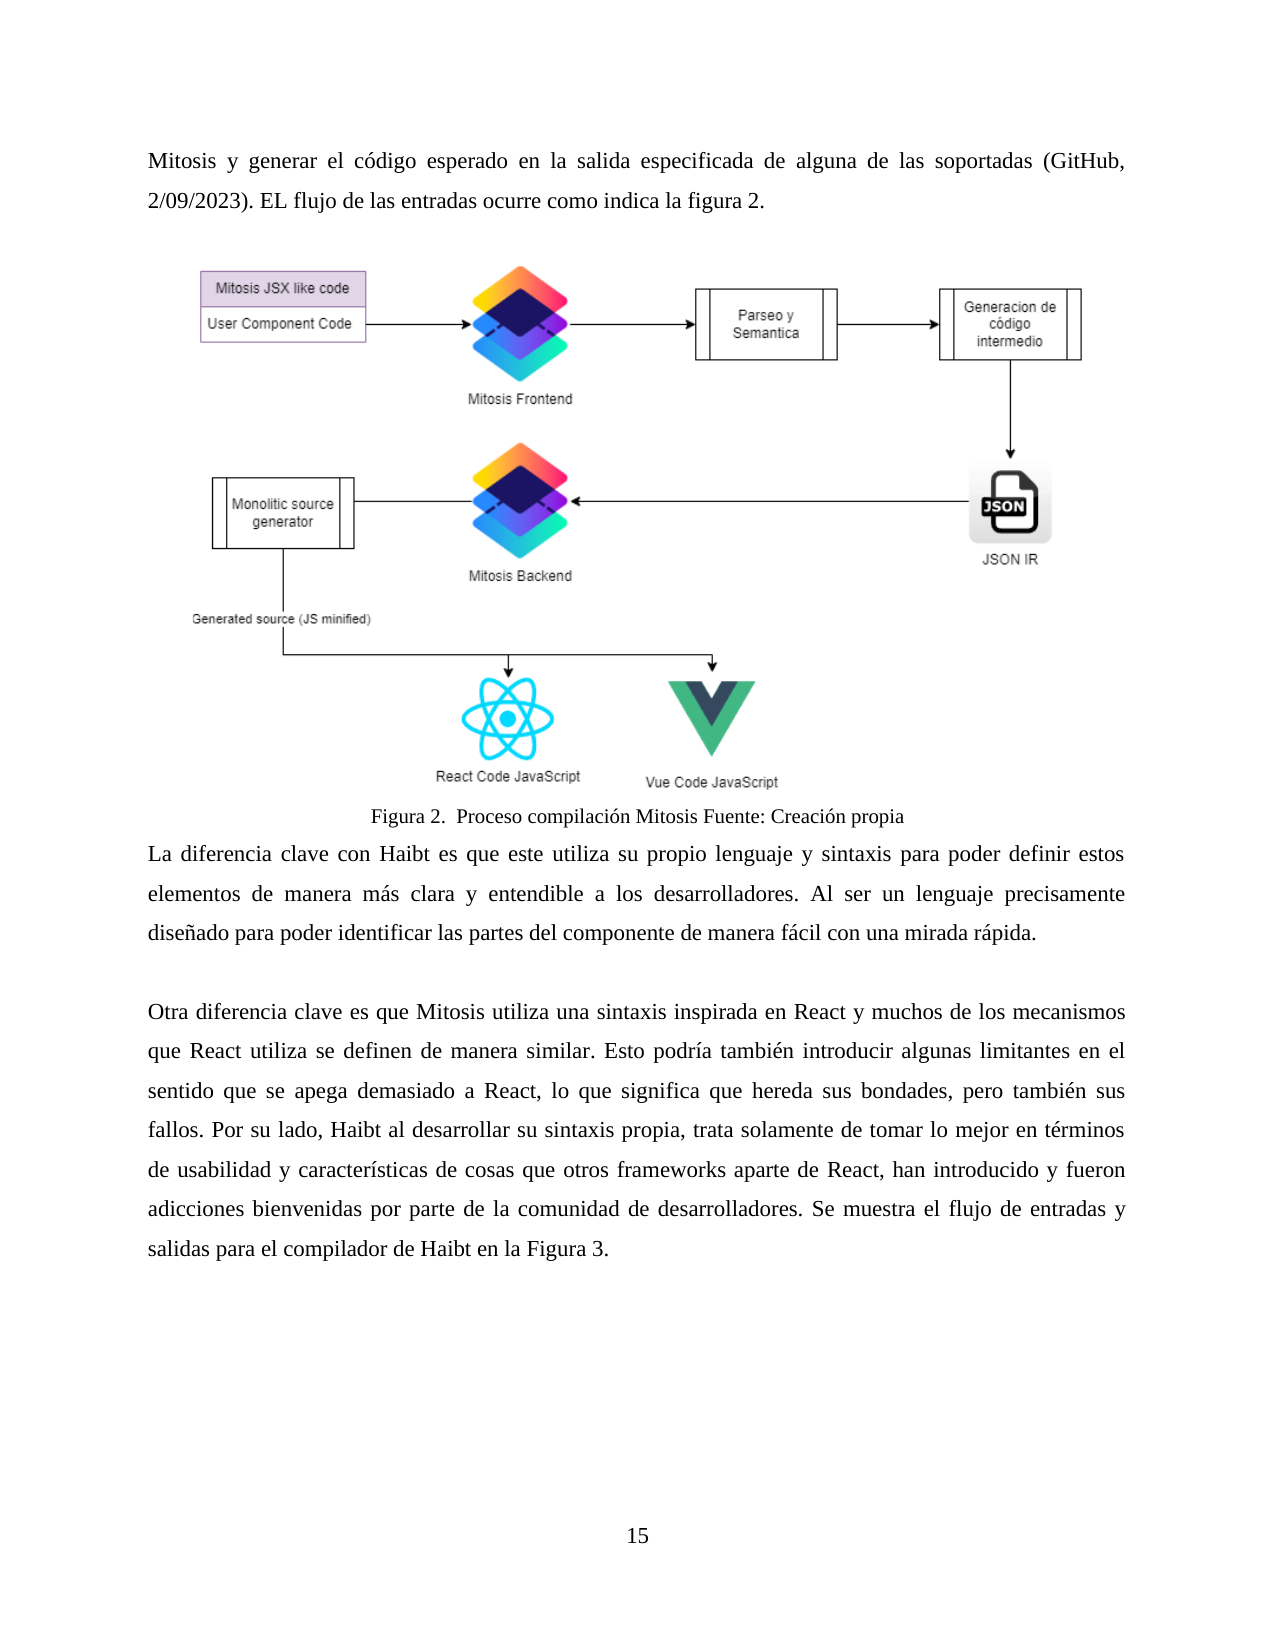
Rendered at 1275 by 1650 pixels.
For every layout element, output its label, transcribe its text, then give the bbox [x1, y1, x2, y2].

text La diferencia clave con Haibt es que este utiliza su propio lenguaje y sintaxis para poder definir estos elementos de manera más clara y entendible a los desarrolladores. Al ser un lenguaje precisamente diseñado para poder identificar las partes del componente de manera fácil con una mirada rápida. [148, 840, 1127, 945]
picture [192, 266, 1083, 791]
text Figura 2. Proceso compilación Mitosis Fuente: Creación propia [148, 804, 1127, 828]
text Otra diferencia clave es que Mitosis utiliza una sintaxis inspirada en React y muchos de los mecanismos que React utiliza se definen de manera similar. Esto podría también introducir algunas limitantes en el sentido que se apega demasiado a React, lo que significa que hereda sus bondades, pero también sus fallos. Por su lado, Haibt al desarrollar su sintaxis propia, trata solamente de tomar lo mejor en términos de usabilidad y características de cosas que otros frameworks aparte de React, han introducido y fueron adicciones bienvenidas por parte de la comunidad de desarrolladores. Se muestra el flujo de entradas y salidas para el compilador de Haibt en la Figura 3. [148, 998, 1127, 1261]
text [148, 148, 1127, 213]
